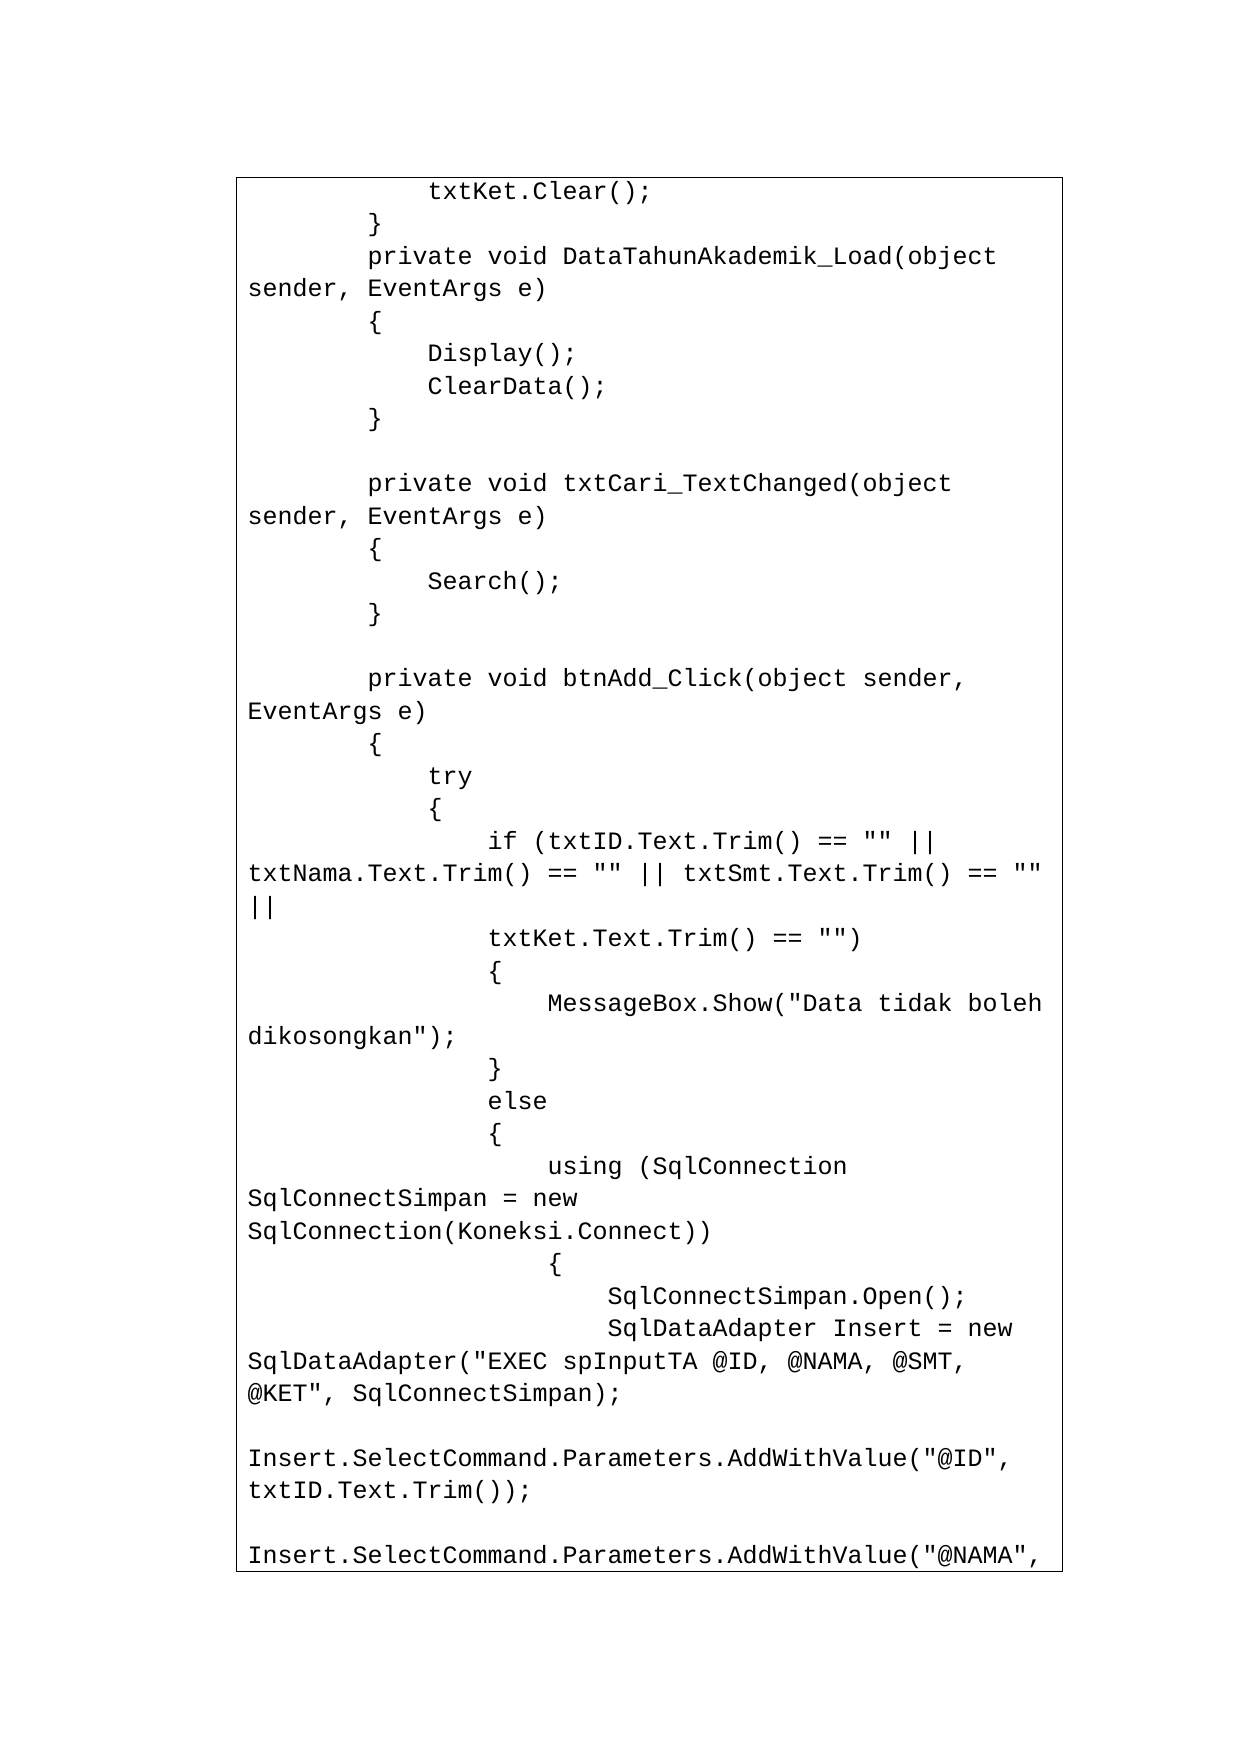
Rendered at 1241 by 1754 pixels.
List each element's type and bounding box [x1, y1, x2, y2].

table_cell [237, 178, 1062, 1571]
